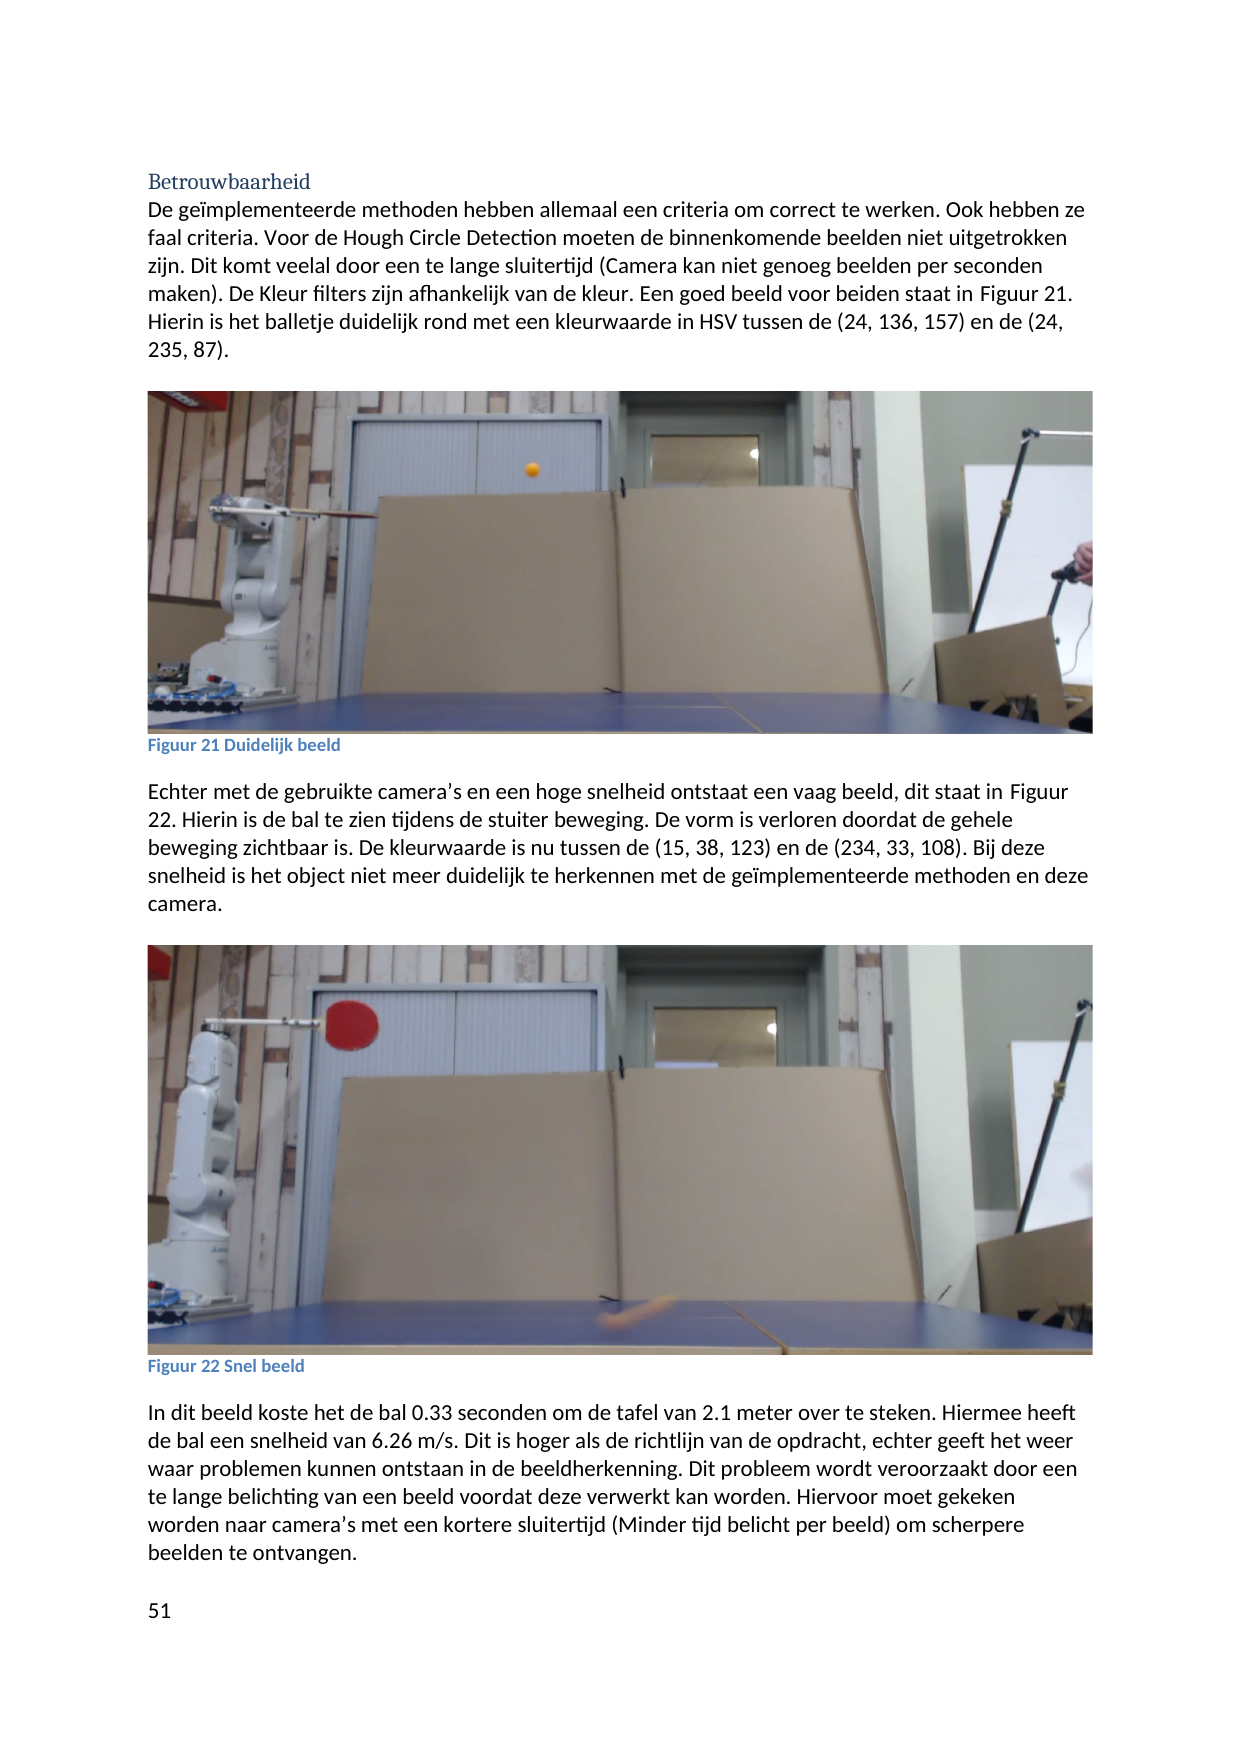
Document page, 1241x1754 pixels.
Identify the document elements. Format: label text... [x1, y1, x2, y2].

picture [147, 391, 1093, 734]
subtitle Betrouwbaarheid [148, 168, 1093, 195]
picture [147, 945, 1093, 1355]
text De geïmplementeerde methoden hebben allemaal een criteria om correct te werken. Ook hebben ze faal criteria. Voor de Hough Circle Detection moeten de binnenkomende beelden niet uitgetrokken zijn. Dit komt veelal door een te lange sluitertijd (Camera kan niet genoeg beelden per seconden maken). De Kleur filters zijn afhankelijk van de kleur. Een goed beeld voor beiden staat in Figuur 21. Hierin is het balletje duidelijk rond met een kleurwaarde in HSV tussen de (24, 136, 157) en de (24, 235, 87). [148, 195, 1093, 363]
text In dit beeld koste het de bal 0.33 seconden om de tafel van 2.1 meter over te steken. Hiermee heeft de bal een snelheid van 6.26 m/s. Dit is hoger als de richtlijn van de opdracht, echter geeft het weer waar problemen kunnen ontstaan in de beeldherkenning. Dit probleem wordt veroorzaakt door een te lange belichting van een beeld voordat deze verwerkt kan worden. Hiervoor moet gekeken worden naar camera’s met een kortere sluitertijd (Minder tijd belicht per beeld) om scherpere beelden te ontvangen. [148, 1398, 1093, 1566]
text Echter met de gebruikte camera’s en een hoge snelheid ontstaat een vaag beeld, dit staat in Figuur 22. Hierin is de bal te zien tijdens de stuiter beweging. De vorm is verloren doordat de gehele beweging zichtbaar is. De kleurwaarde is nu tussen de (15, 38, 123) en de (234, 33, 108). Bij deze snelheid is het object niet meer duidelijk te herkennen met de geïmplementeerde methoden en deze camera. [148, 777, 1093, 917]
